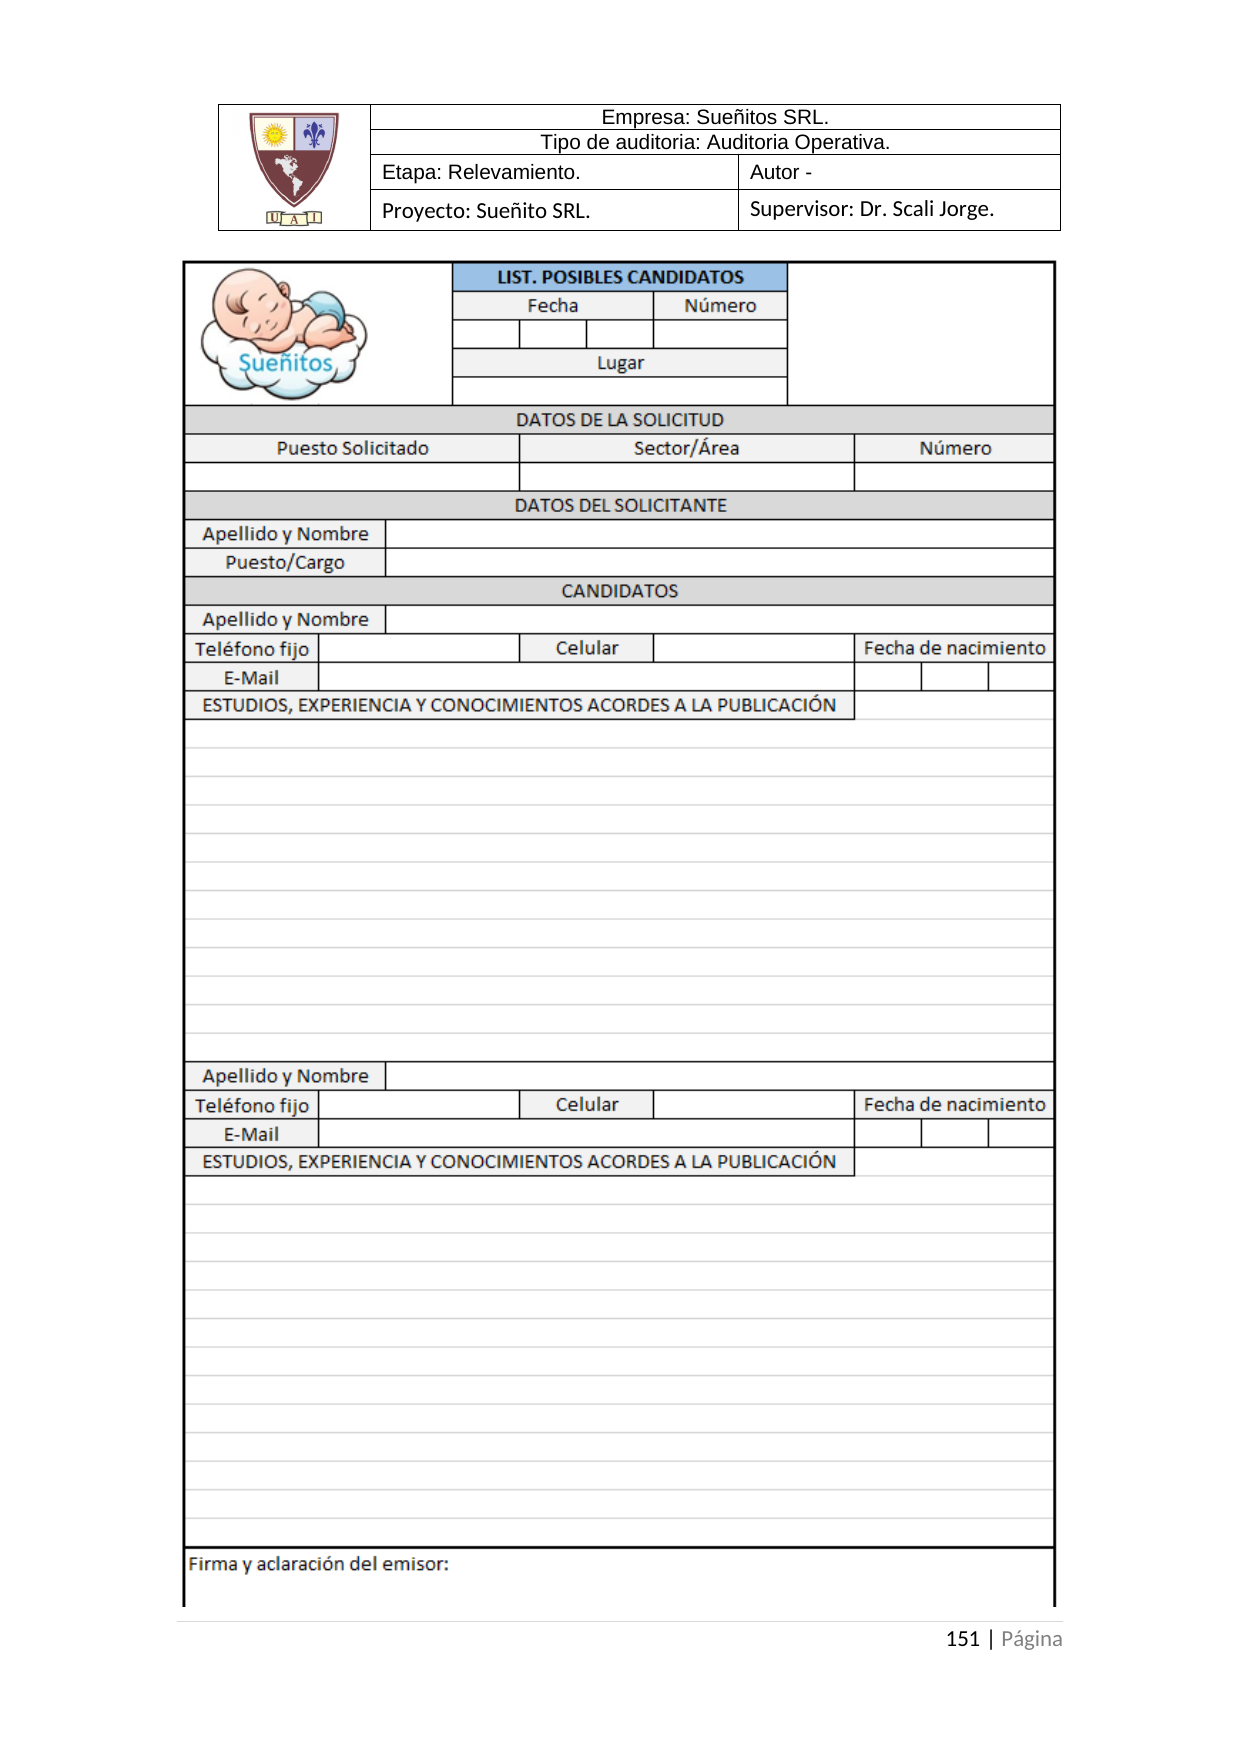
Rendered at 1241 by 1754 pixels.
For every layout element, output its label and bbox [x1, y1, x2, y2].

picture [177, 258, 1062, 1607]
picture [229, 105, 360, 230]
